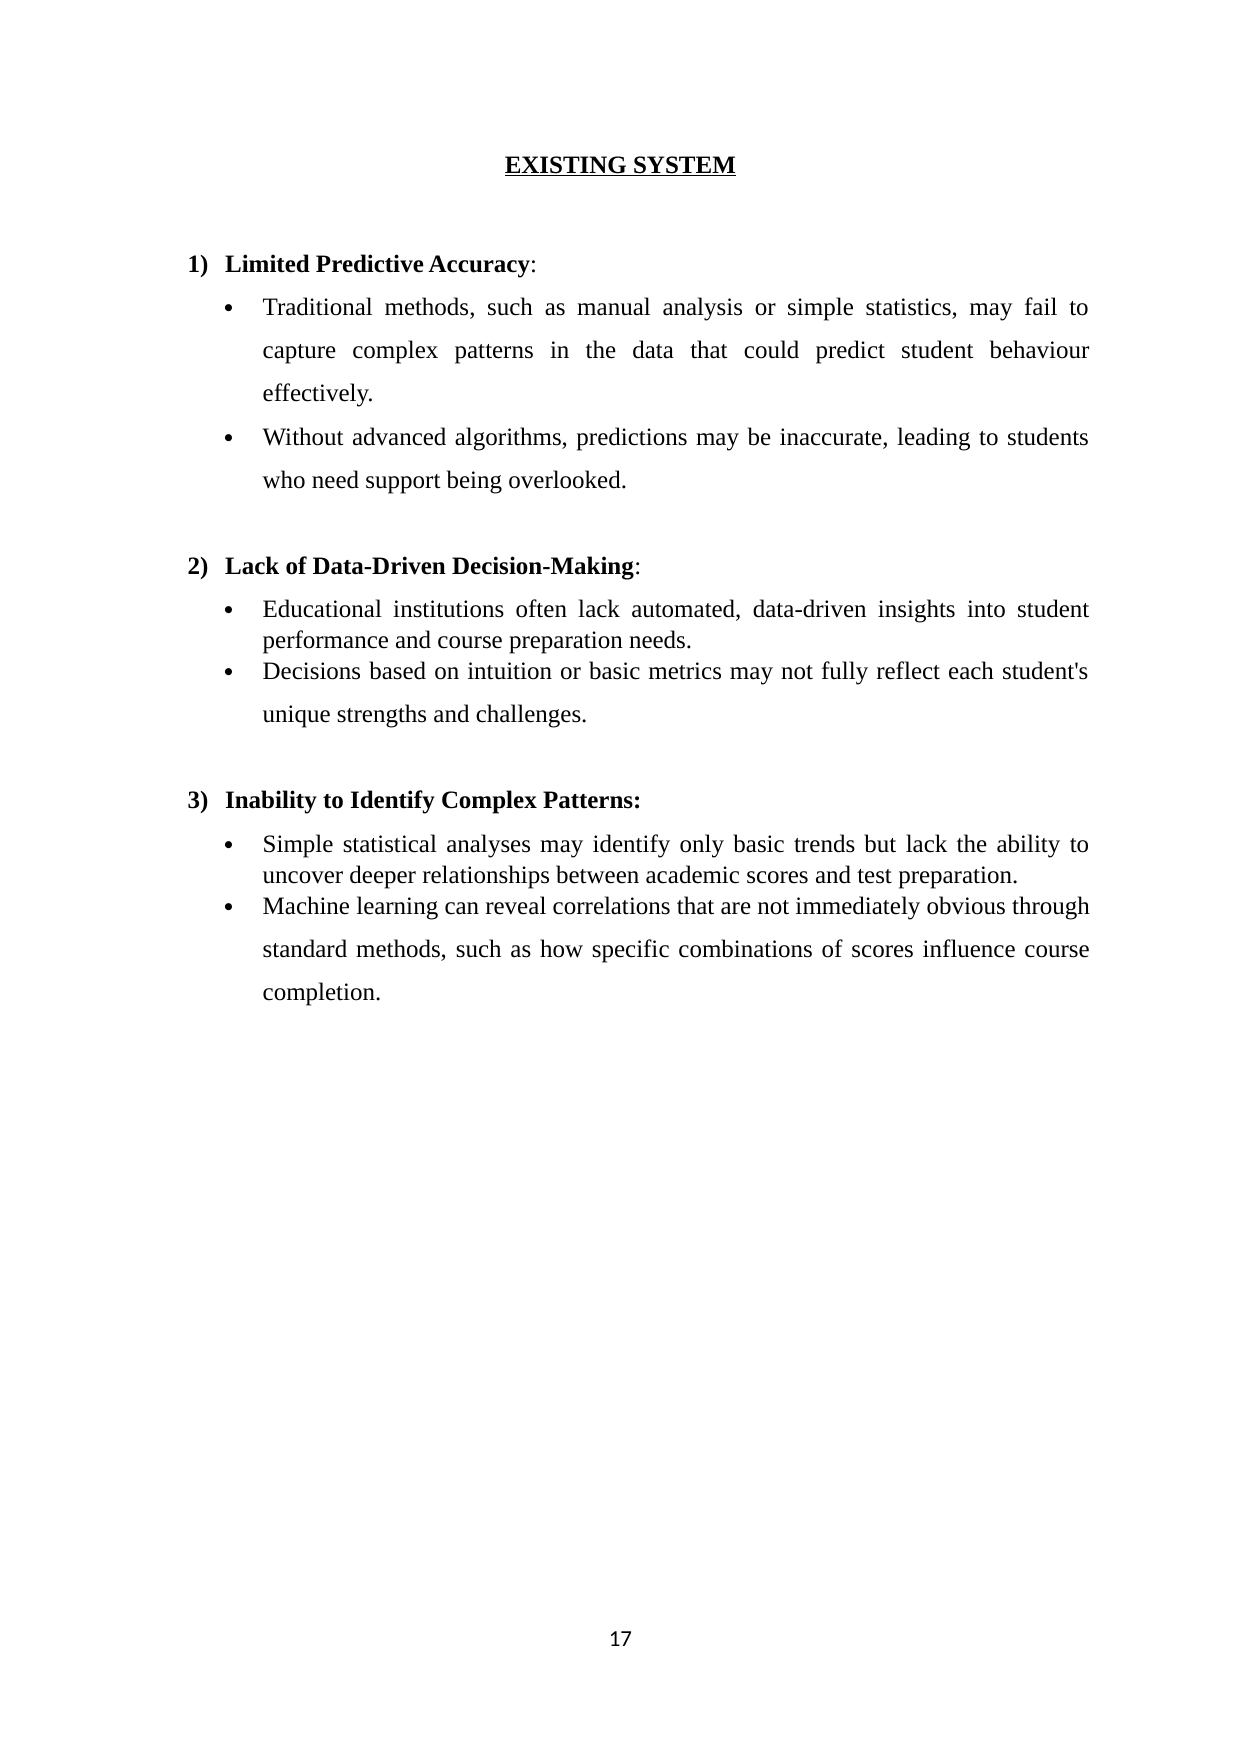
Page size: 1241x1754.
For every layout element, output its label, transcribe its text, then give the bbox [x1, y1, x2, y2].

list Lack of Data-Driven Decision-Making: [187, 551, 1090, 580]
list Without advanced algorithms, predictions may be inaccurate, leading to students who need support being overlooked. [225, 422, 1090, 493]
list Decisions based on intuition or basic metrics may not fully reflect each student's unique strengths and challenges. [225, 656, 1090, 728]
list Educational institutions often lack automated, data-driven insights into student performance and course preparation needs. [225, 594, 1090, 654]
list Inability to Identify Complex Patterns: [187, 786, 1090, 814]
list Machine learning can reveal correlations that are not immediately obvious through standard methods, such as how specific combinations of scores influence course completion. [225, 891, 1090, 1006]
list Limited Predictive Accuracy: [187, 249, 1090, 278]
list Traditional methods, such as manual analysis or simple statistics, may fail to capture complex patterns in the data that could predict student behaviour effectively. [225, 292, 1090, 407]
list Simple statistical analyses may identify only basic trends but lack the ability to uncover deeper relationships between academic scores and test preparation. [225, 829, 1090, 888]
text EXISTING SYSTEM [150, 150, 1090, 179]
